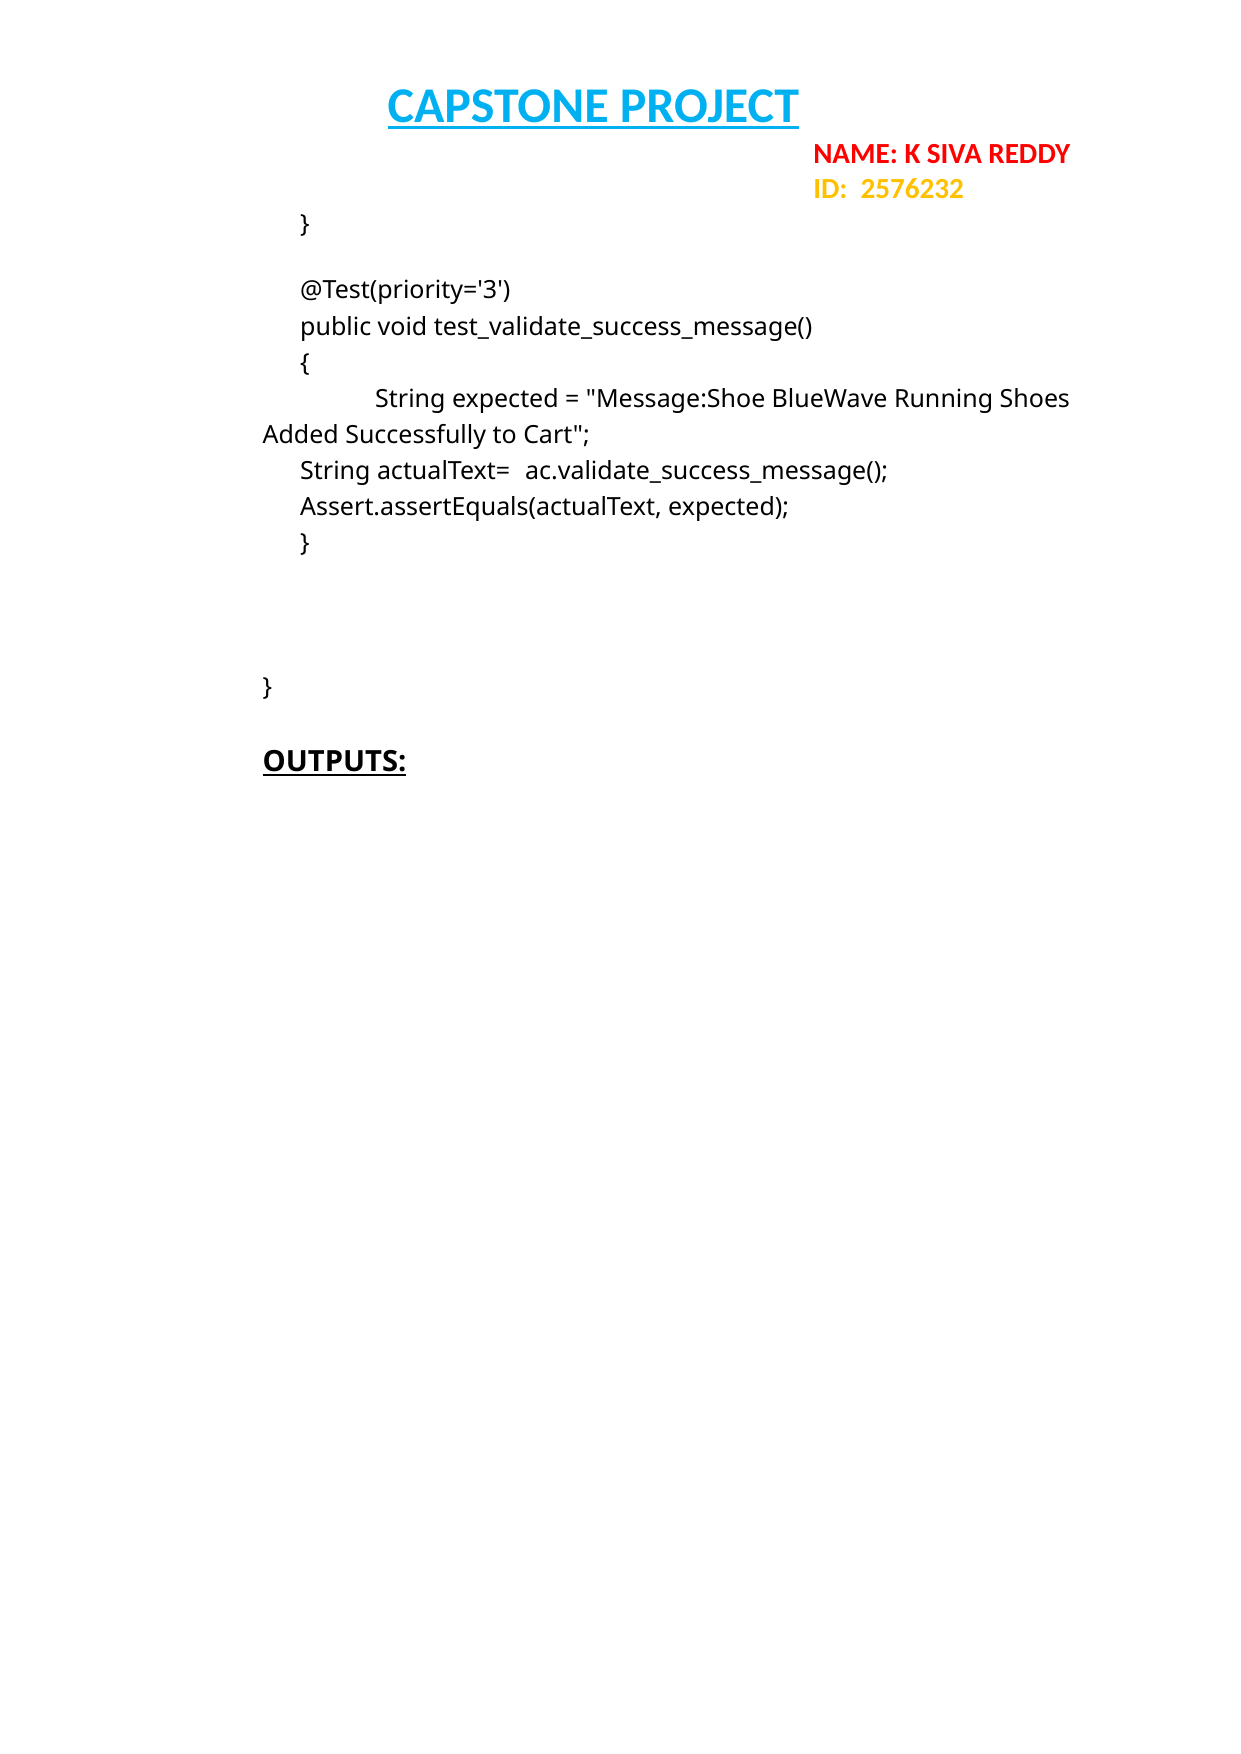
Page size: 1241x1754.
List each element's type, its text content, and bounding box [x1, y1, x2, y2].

list String actualText= ac.validate_success_message(); [262, 452, 1090, 486]
list public void test_validate_success_message() [262, 308, 1090, 342]
list @Test(priority='3') [262, 272, 1090, 306]
list Assert.assertEquals(actualText, expected); [262, 488, 1090, 522]
list } [262, 206, 1090, 240]
list OUTPUTS: [262, 741, 1090, 780]
list { [262, 344, 1090, 378]
list } [262, 524, 1090, 558]
list String expected = "Message:Shoe BlueWave Running Shoes Added Successfully to Cart"; [262, 380, 1090, 450]
list } [262, 668, 1090, 703]
